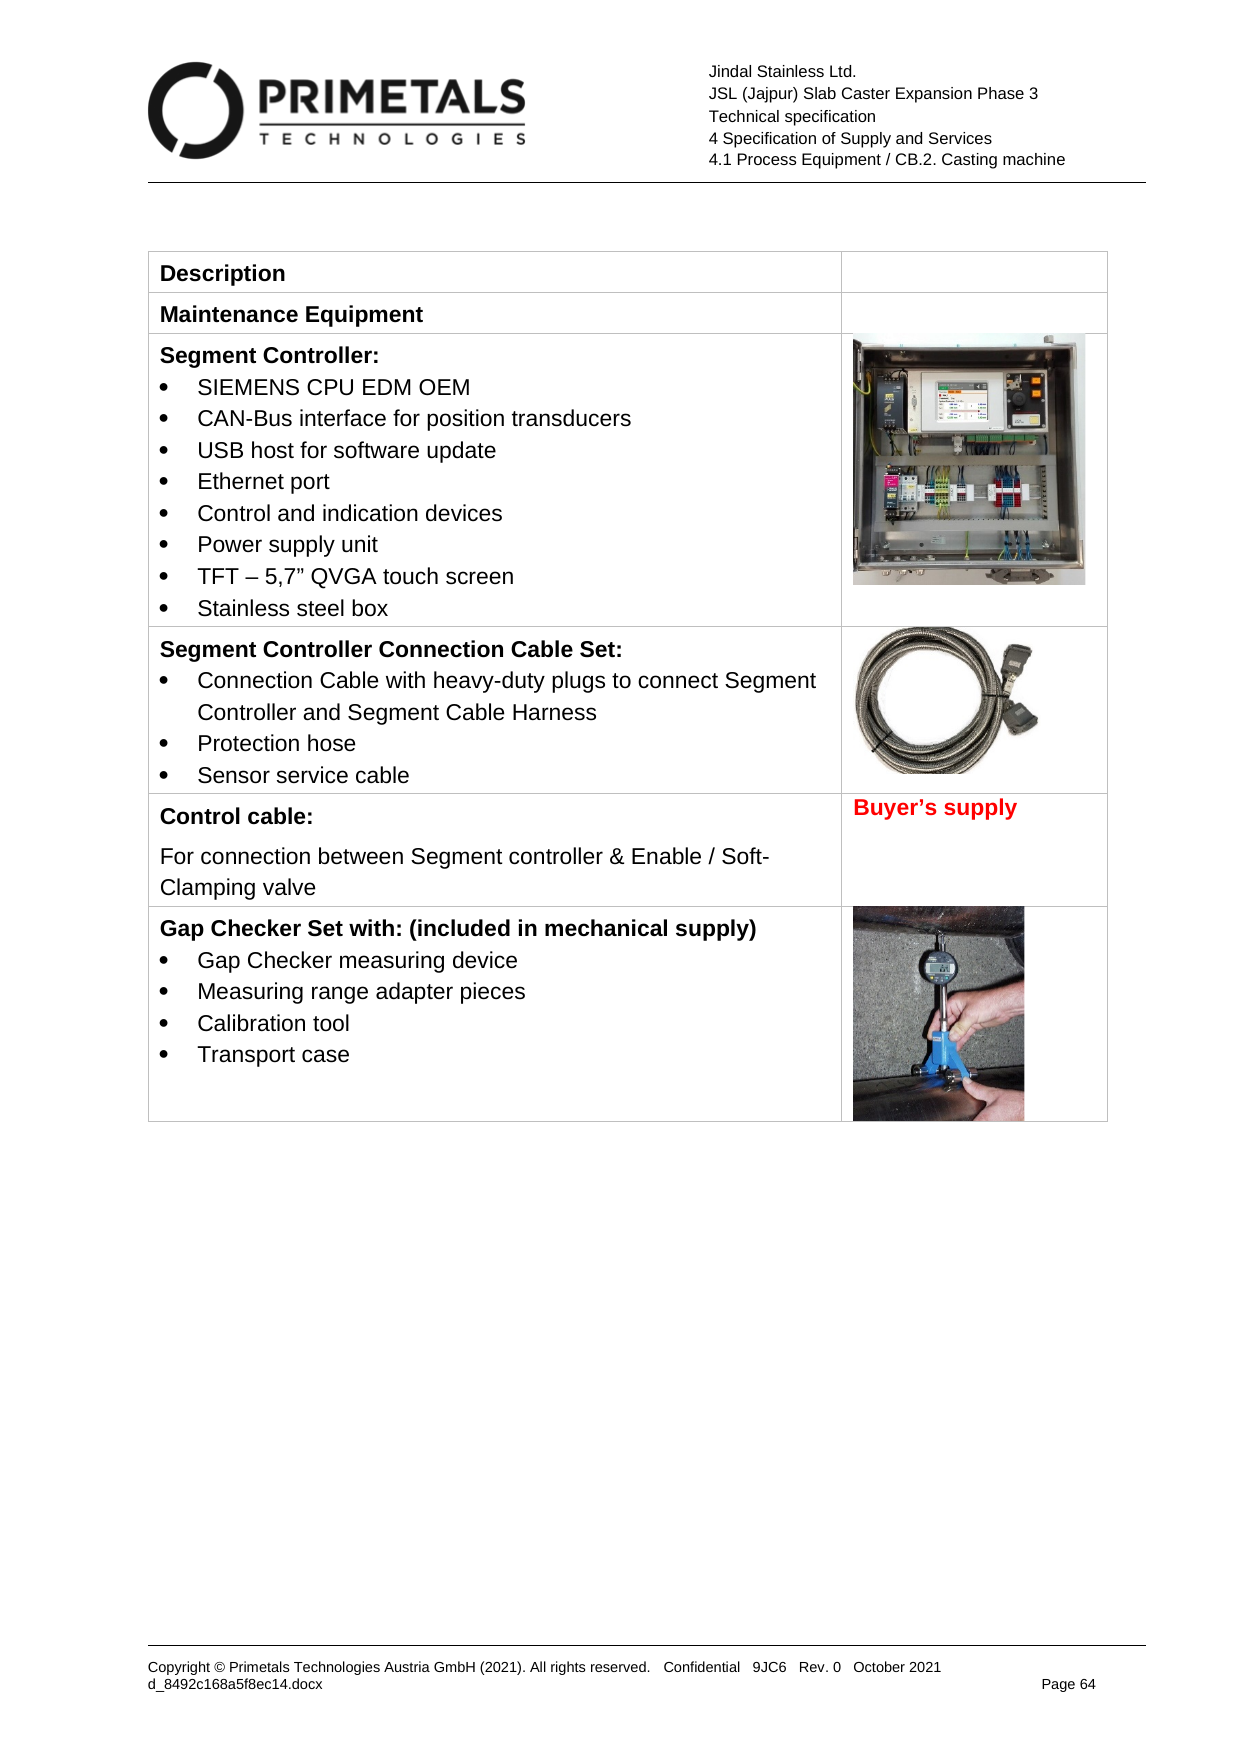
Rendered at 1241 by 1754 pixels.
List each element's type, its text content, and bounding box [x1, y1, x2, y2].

table_cell Segment Controller Connection Cable Set: Connection Cable with heavy-duty plugs to connect Segment Controller and Segment Cable Harness Protection hose Sensor service cable [149, 627, 841, 793]
table_cell [842, 907, 853, 1121]
table_header [842, 252, 1107, 292]
table_header Description [149, 252, 841, 292]
table_cell [842, 334, 1107, 626]
table_cell [842, 627, 1107, 793]
table_cell Segment Controller: SIEMENS CPU EDM OEM CAN-Bus interface for position transducers USB host for software update Ethernet port Control and indication devices Power supply unit TFT – 5,7” QVGA touch screen Stainless steel box [149, 334, 841, 626]
table_cell [1025, 907, 1107, 1121]
table_cell [842, 293, 1107, 333]
table_cell Gap Checker Set with: (included in mechanical supply) Gap Checker measuring device Measuring range adapter pieces Calibration tool Transport case [149, 907, 841, 1121]
table_cell Control cable: For connection between Segment controller & Enable / Soft-Clamping valve [149, 794, 841, 906]
picture [853, 333, 1086, 585]
table_cell Maintenance Equipment [149, 293, 841, 333]
picture [853, 906, 1025, 1121]
table_cell Buyer’s supply [842, 794, 1107, 906]
picture [147, 61, 526, 160]
picture [853, 627, 1041, 774]
